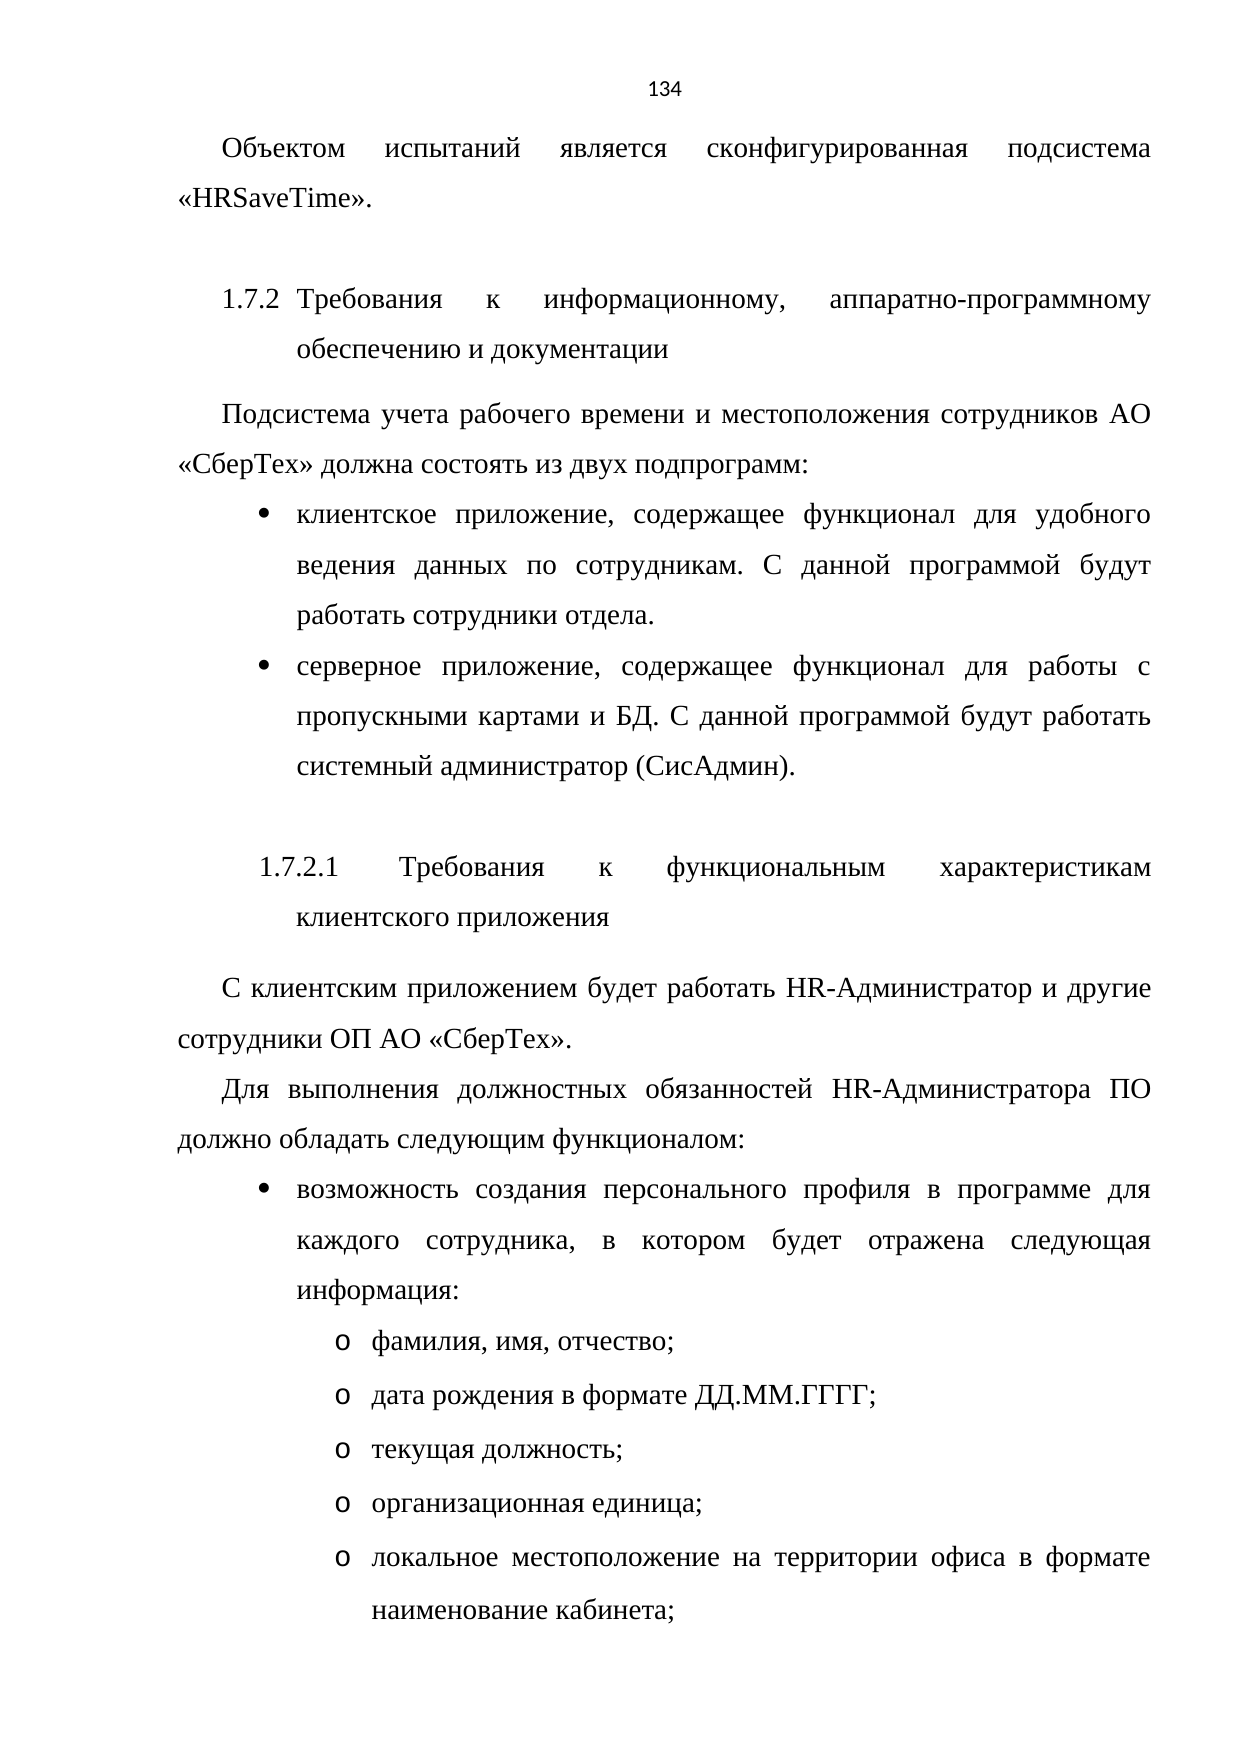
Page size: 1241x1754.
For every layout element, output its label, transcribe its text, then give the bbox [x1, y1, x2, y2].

list Требования к информационному, аппаратно-программному обеспечению и документации [221, 281, 1152, 364]
list Требования к функциональным характеристикам клиентского приложения [259, 849, 1152, 933]
text Подсистема учета рабочего времени и местоположения сотрудников АО «СберТех» должна состоять из двух подпрограмм: [177, 396, 1152, 480]
list текущая должность; [334, 1431, 1152, 1467]
text Объектом испытаний является сконфигурированная подсистема «HRSaveTime». [177, 130, 1152, 214]
list фамилия, имя, отчество; [334, 1323, 1152, 1359]
list организационная единица; [334, 1485, 1152, 1521]
list дата рождения в формате ДД.ММ.ГГГГ; [334, 1377, 1152, 1413]
list клиентское приложение, содержащее функционал для удобного ведения данных по сотрудникам. С данной программой будут работать сотрудники отдела. [259, 497, 1152, 631]
list возможность создания персонального профиля в программе для каждого сотрудника, в котором будет отражена следующая информация: [259, 1172, 1152, 1306]
list локальное местоположение на территории офиса в формате наименование кабинета; [334, 1539, 1152, 1625]
text Для выполнения должностных обязанностей HR-Администратора ПО должно обладать следующим функционалом: [177, 1071, 1152, 1155]
text С клиентским приложением будет работать HR-Администратор и другие сотрудники ОП АО «СберТех». [177, 970, 1152, 1054]
list серверное приложение, содержащее функционал для работы с пропускными картами и БД. С данной программой будут работать системный администратор (СисАдмин). [259, 648, 1152, 782]
